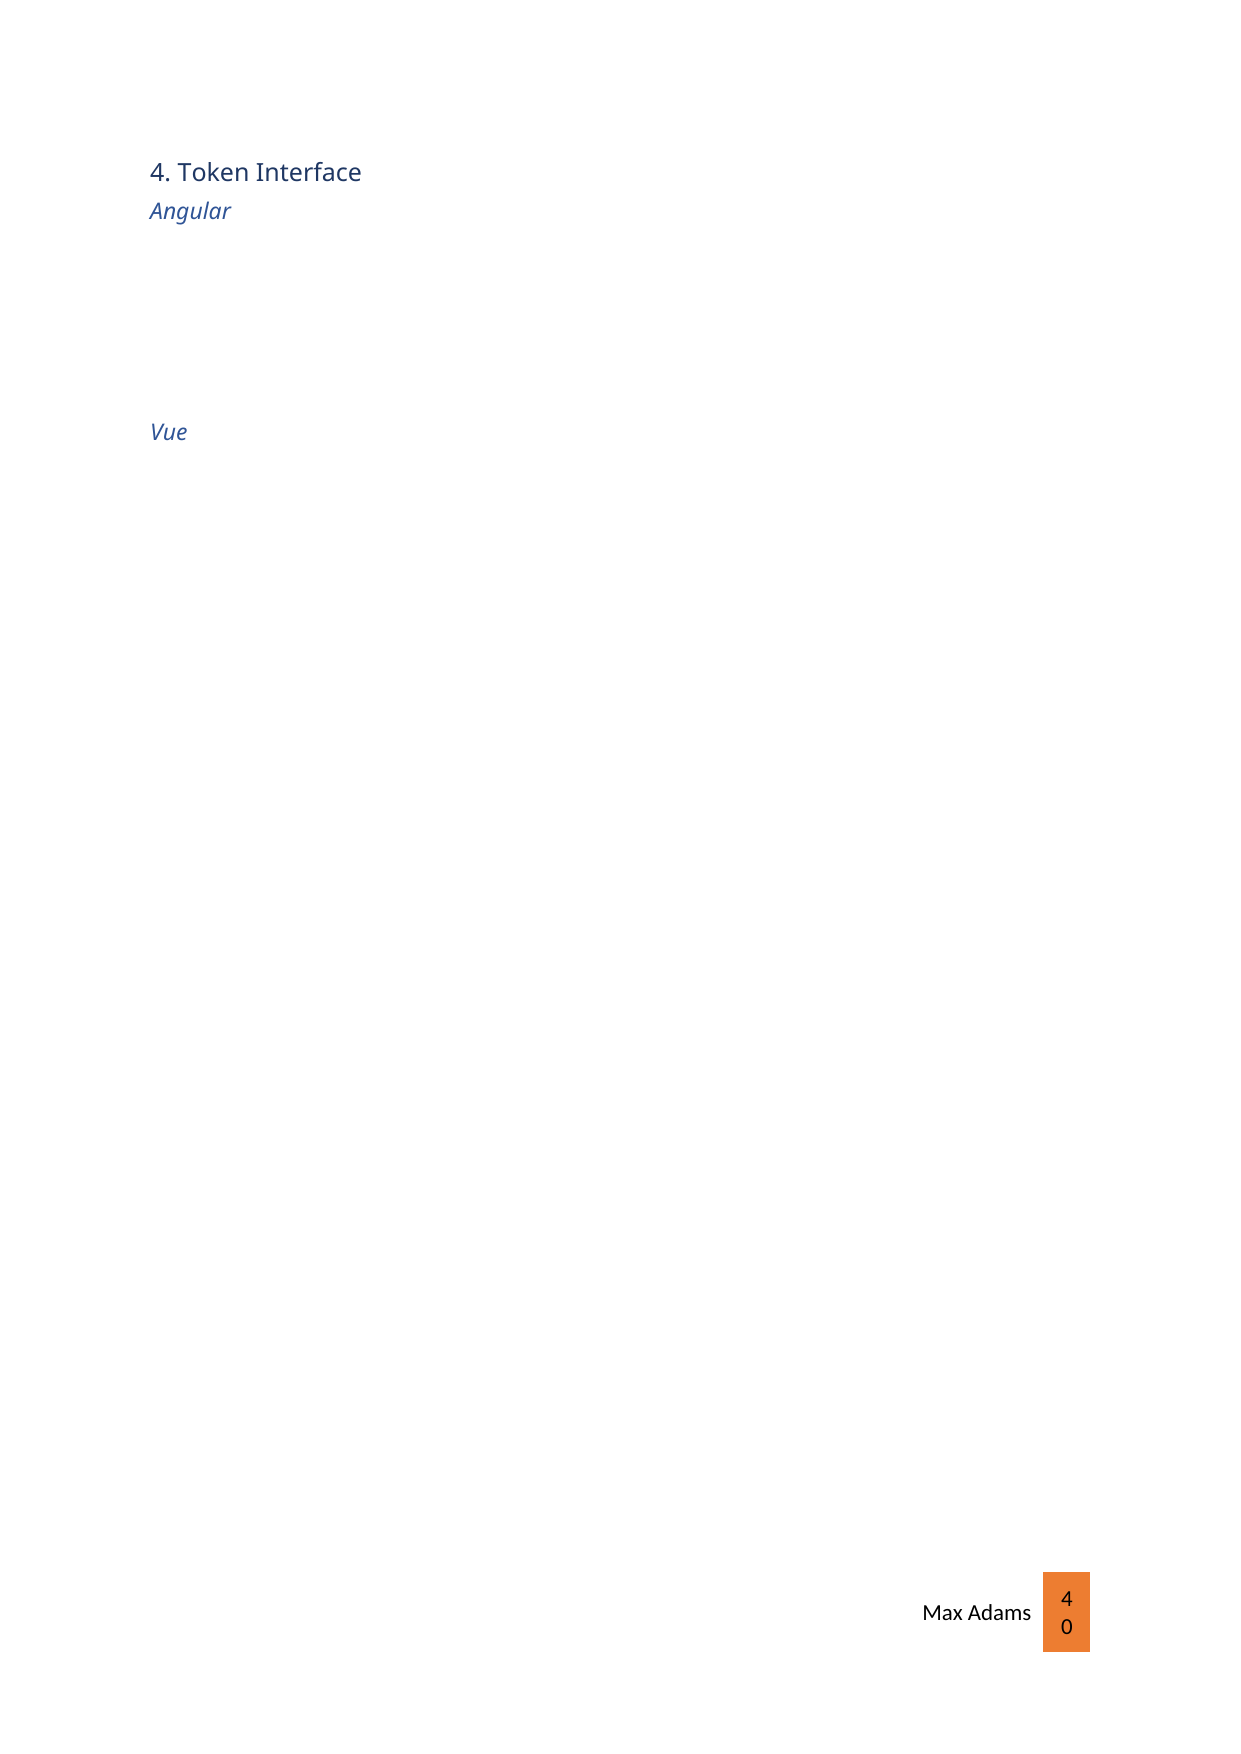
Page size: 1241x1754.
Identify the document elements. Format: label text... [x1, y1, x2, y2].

subtitle Vue [150, 416, 1090, 448]
subtitle 4. Token Interface [150, 154, 1090, 188]
subtitle Angular [150, 195, 1090, 226]
